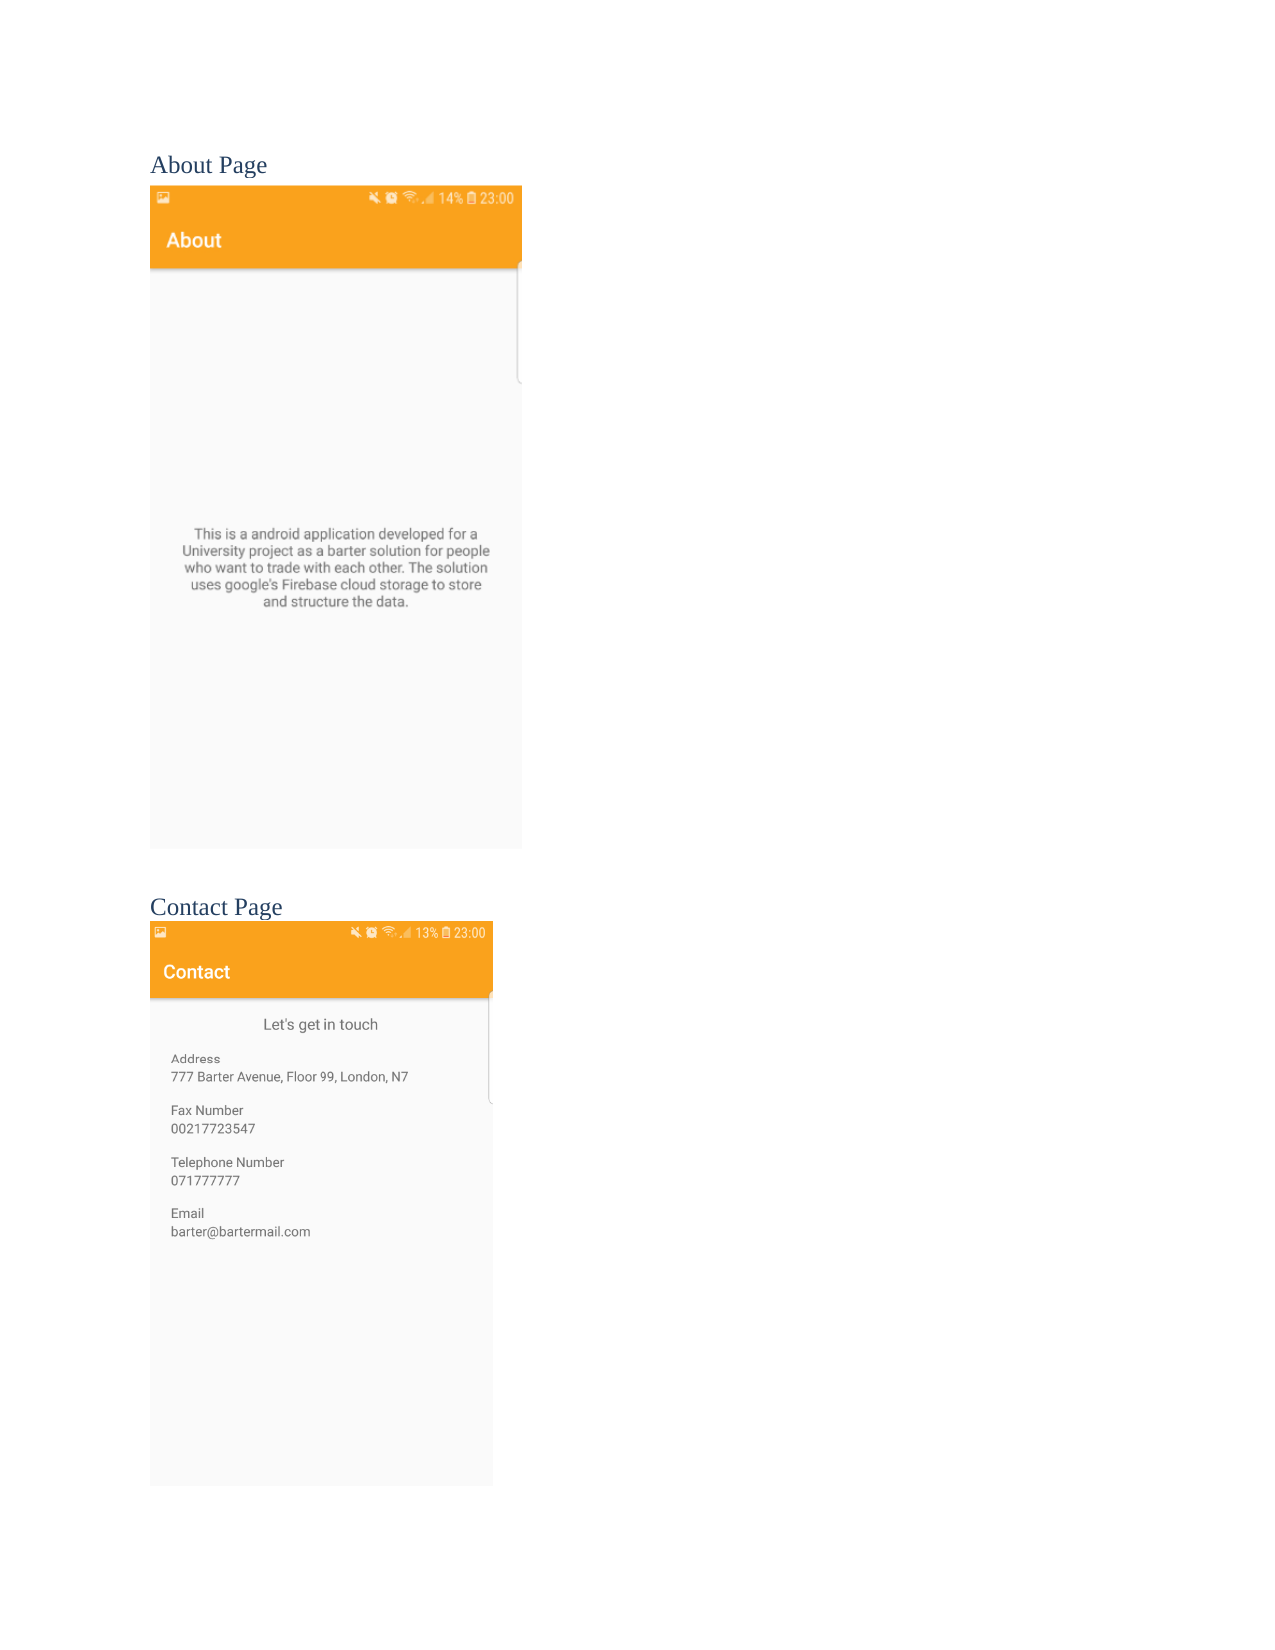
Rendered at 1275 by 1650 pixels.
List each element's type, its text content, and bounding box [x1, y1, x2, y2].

picture [150, 920, 496, 1486]
subtitle Contact Page [150, 892, 1125, 920]
subtitle About Page [150, 150, 1125, 179]
picture [150, 178, 522, 867]
